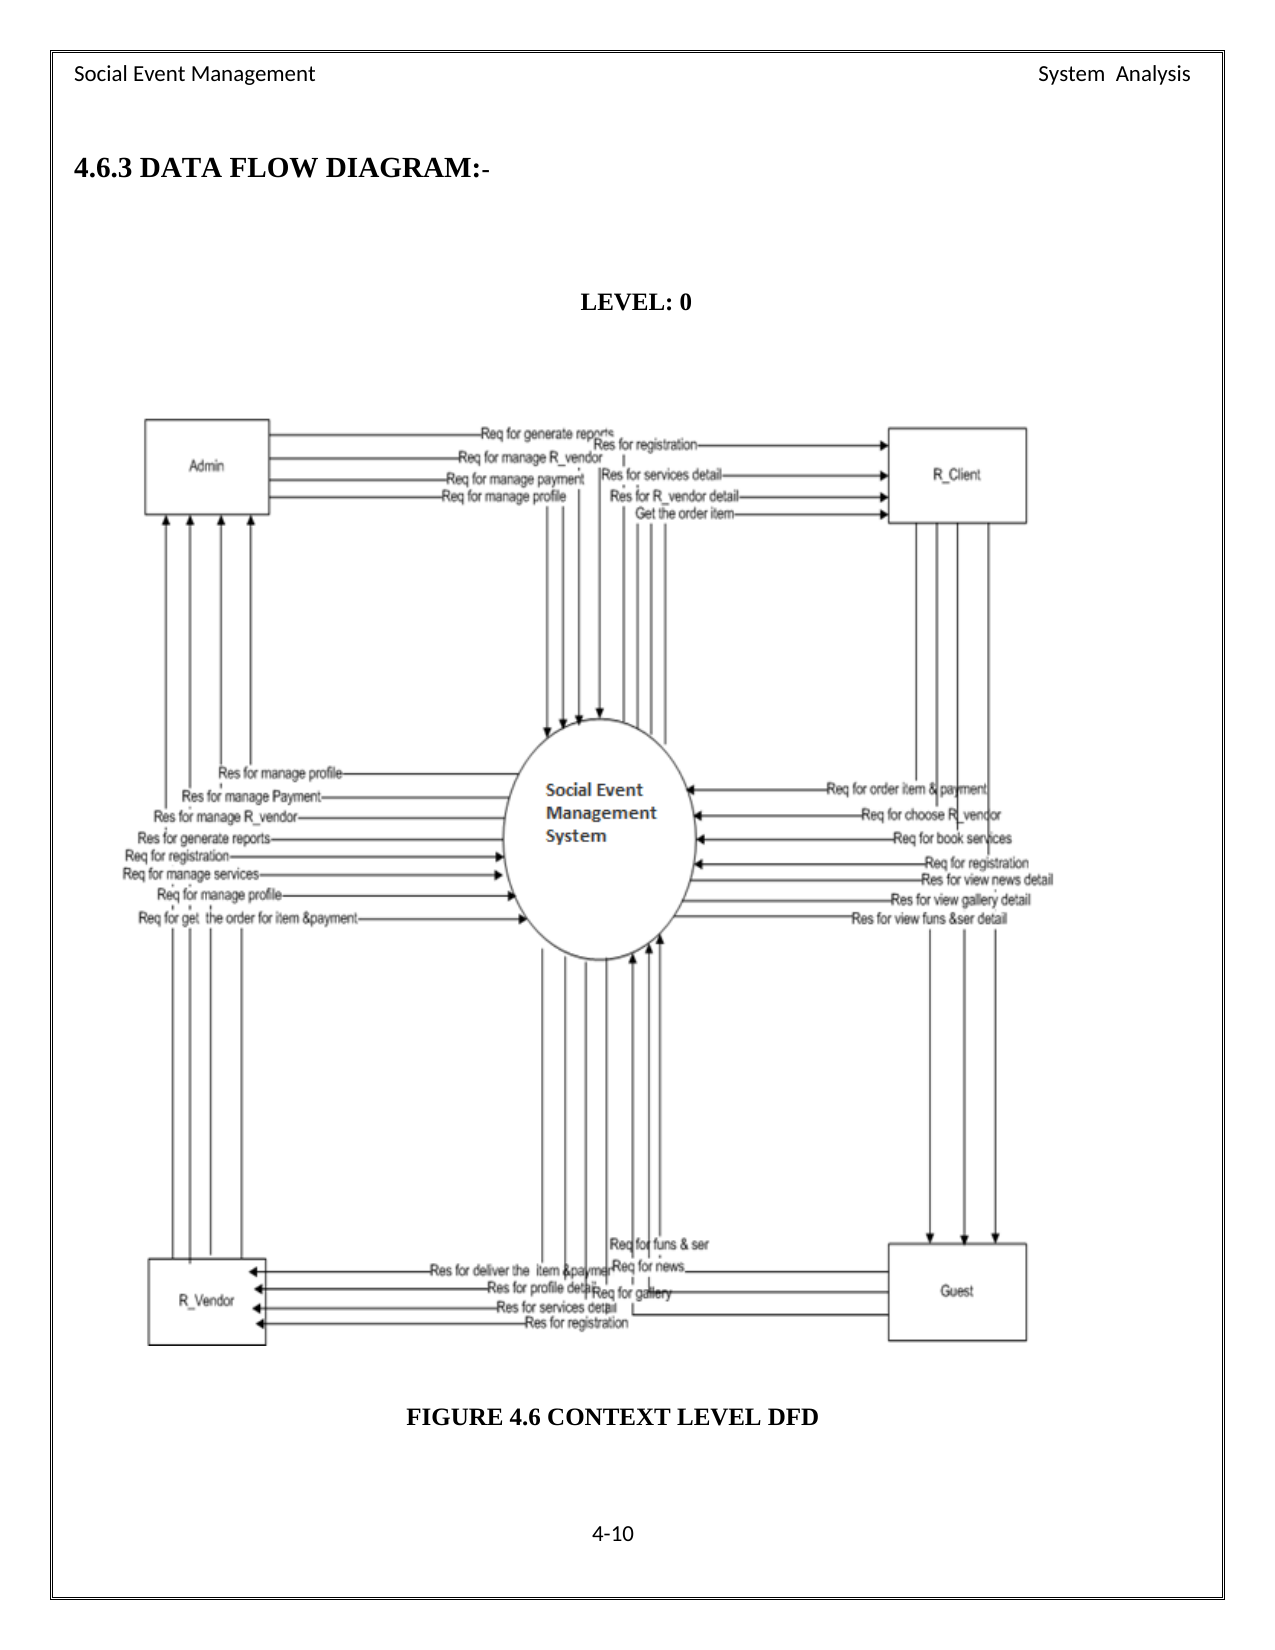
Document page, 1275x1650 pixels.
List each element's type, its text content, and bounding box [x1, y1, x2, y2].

list LEVEL: 0 [121, 287, 1152, 316]
list 4.6.3 DATA FLOW DIAGRAM:- [74, 150, 1152, 184]
text FIGURE 4.6 CONTEXT LEVEL DFD [74, 1402, 1152, 1431]
picture [120, 416, 1096, 1346]
